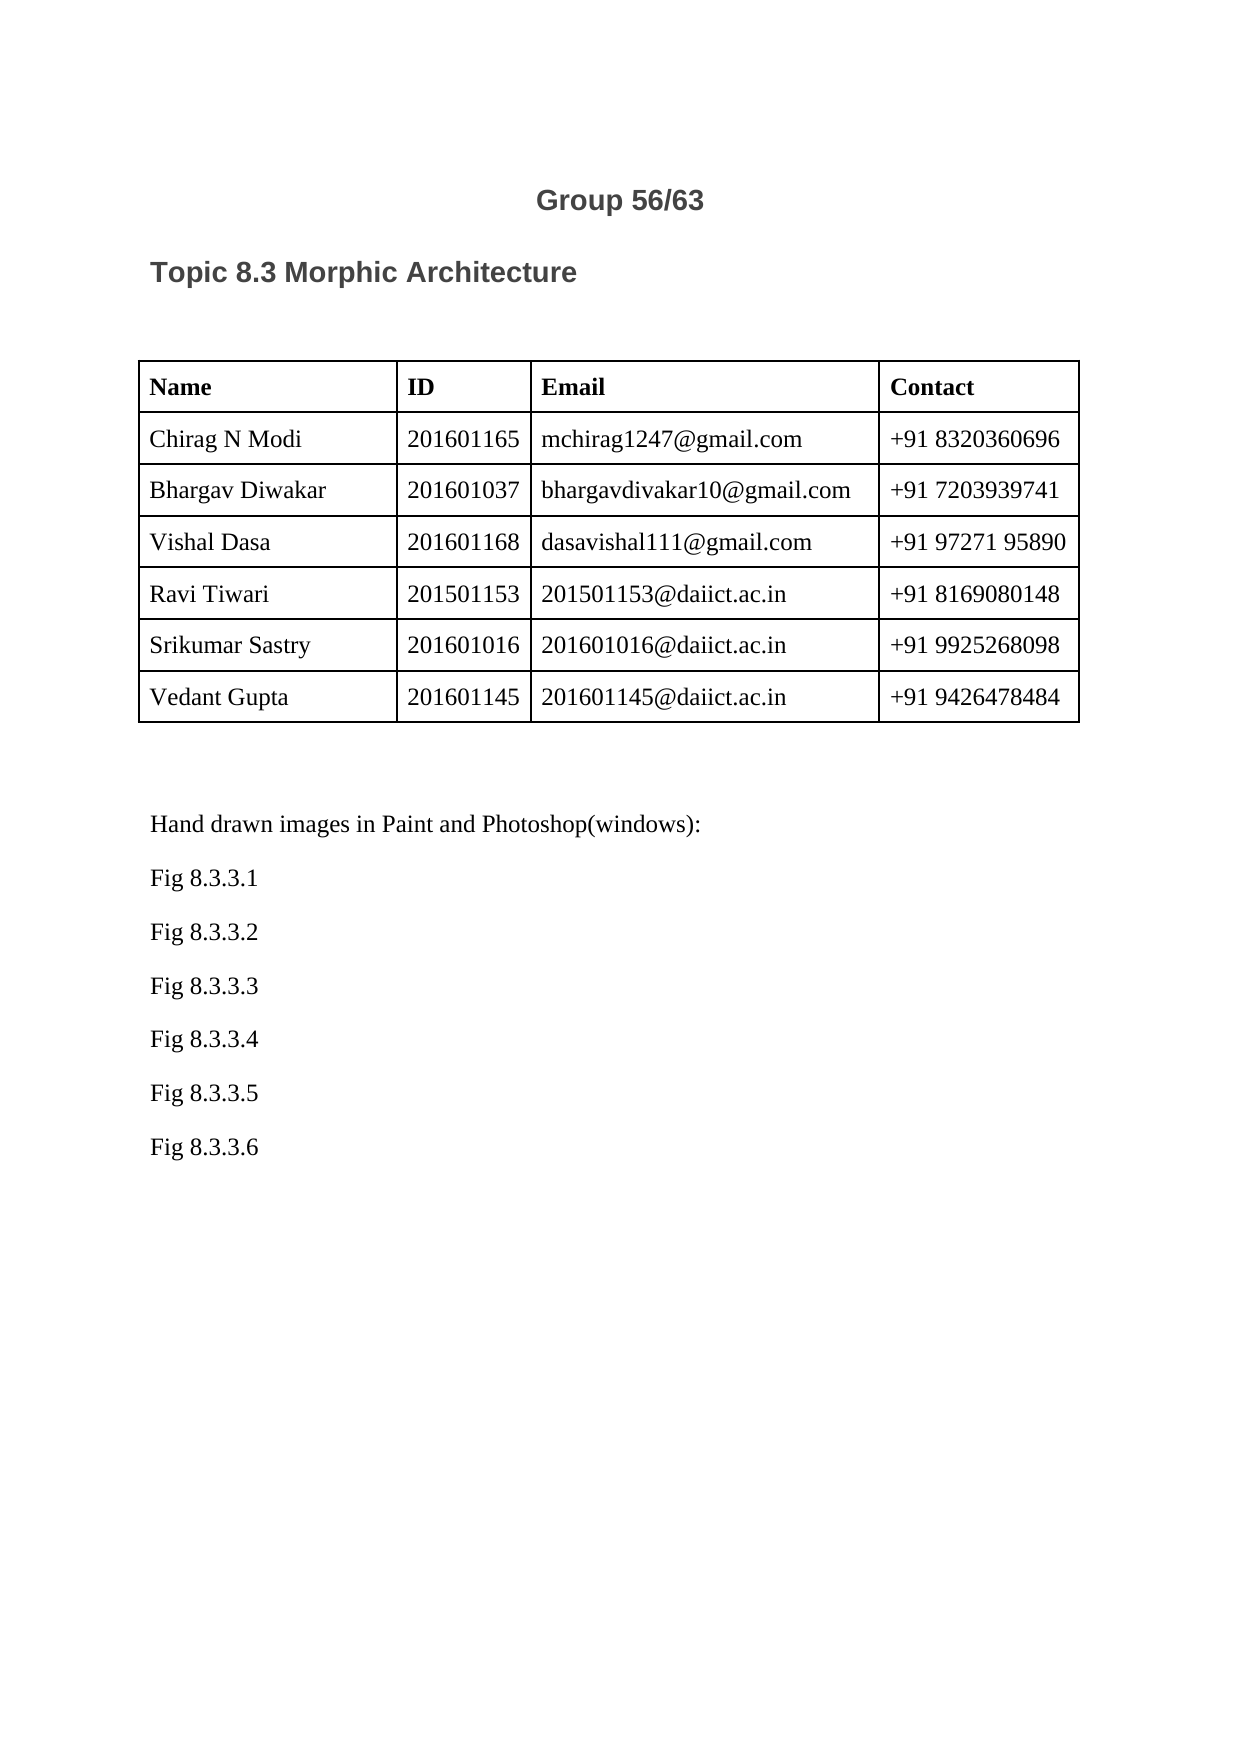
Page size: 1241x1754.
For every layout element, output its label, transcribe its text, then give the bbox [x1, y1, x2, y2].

table_header Name [140, 362, 396, 411]
text Fig 8.3.3.4 [150, 1024, 1090, 1053]
table_cell 201601145@daiict.ac.in [532, 672, 878, 721]
text Fig 8.3.3.1 [150, 863, 1090, 892]
table_cell 201601165 [398, 413, 530, 463]
subtitle Topic 8.3 Morphic Architecture [150, 255, 1090, 289]
table_cell +91 9426478484 [880, 672, 1078, 721]
table_cell Bhargav Diwakar [140, 465, 396, 514]
text Fig 8.3.3.6 [150, 1132, 1090, 1161]
text Fig 8.3.3.5 [150, 1078, 1090, 1107]
text Fig 8.3.3.3 [150, 971, 1090, 999]
table_cell 201601016@daiict.ac.in [532, 620, 878, 669]
table_cell 201501153 [398, 568, 530, 618]
table_cell Vedant Gupta [140, 672, 396, 721]
table_cell +91 9925268098 [880, 620, 1078, 669]
table_cell bhargavdivakar10@gmail.com [532, 465, 878, 514]
text Fig 8.3.3.2 [150, 917, 1090, 946]
table_cell 201601016 [398, 620, 530, 669]
table_cell Srikumar Sastry [140, 620, 396, 669]
table_cell 201601168 [398, 517, 530, 566]
table_cell +91 8169080148 [880, 568, 1078, 618]
table_cell Ravi Tiwari [140, 568, 396, 618]
table_header ID [398, 362, 530, 411]
table_cell Chirag N Modi [140, 413, 396, 463]
text Hand drawn images in Paint and Photoshop(windows): [150, 809, 1090, 838]
table_cell +91 7203939741 [880, 465, 1078, 514]
table_header Contact [880, 362, 1078, 411]
table_cell 201601037 [398, 465, 530, 514]
subtitle Group 56/63 [150, 183, 1090, 217]
table_cell +91 97271 95890 [880, 517, 1078, 566]
table_header Email [532, 362, 878, 411]
table_cell mchirag1247@gmail.com [532, 413, 878, 463]
table_cell dasavishal111@gmail.com [532, 517, 878, 566]
table_cell +91 8320360696 [880, 413, 1078, 463]
table_cell Vishal Dasa [140, 517, 396, 566]
table_cell 201601145 [398, 672, 530, 721]
table_cell 201501153@daiict.ac.in [532, 568, 878, 618]
